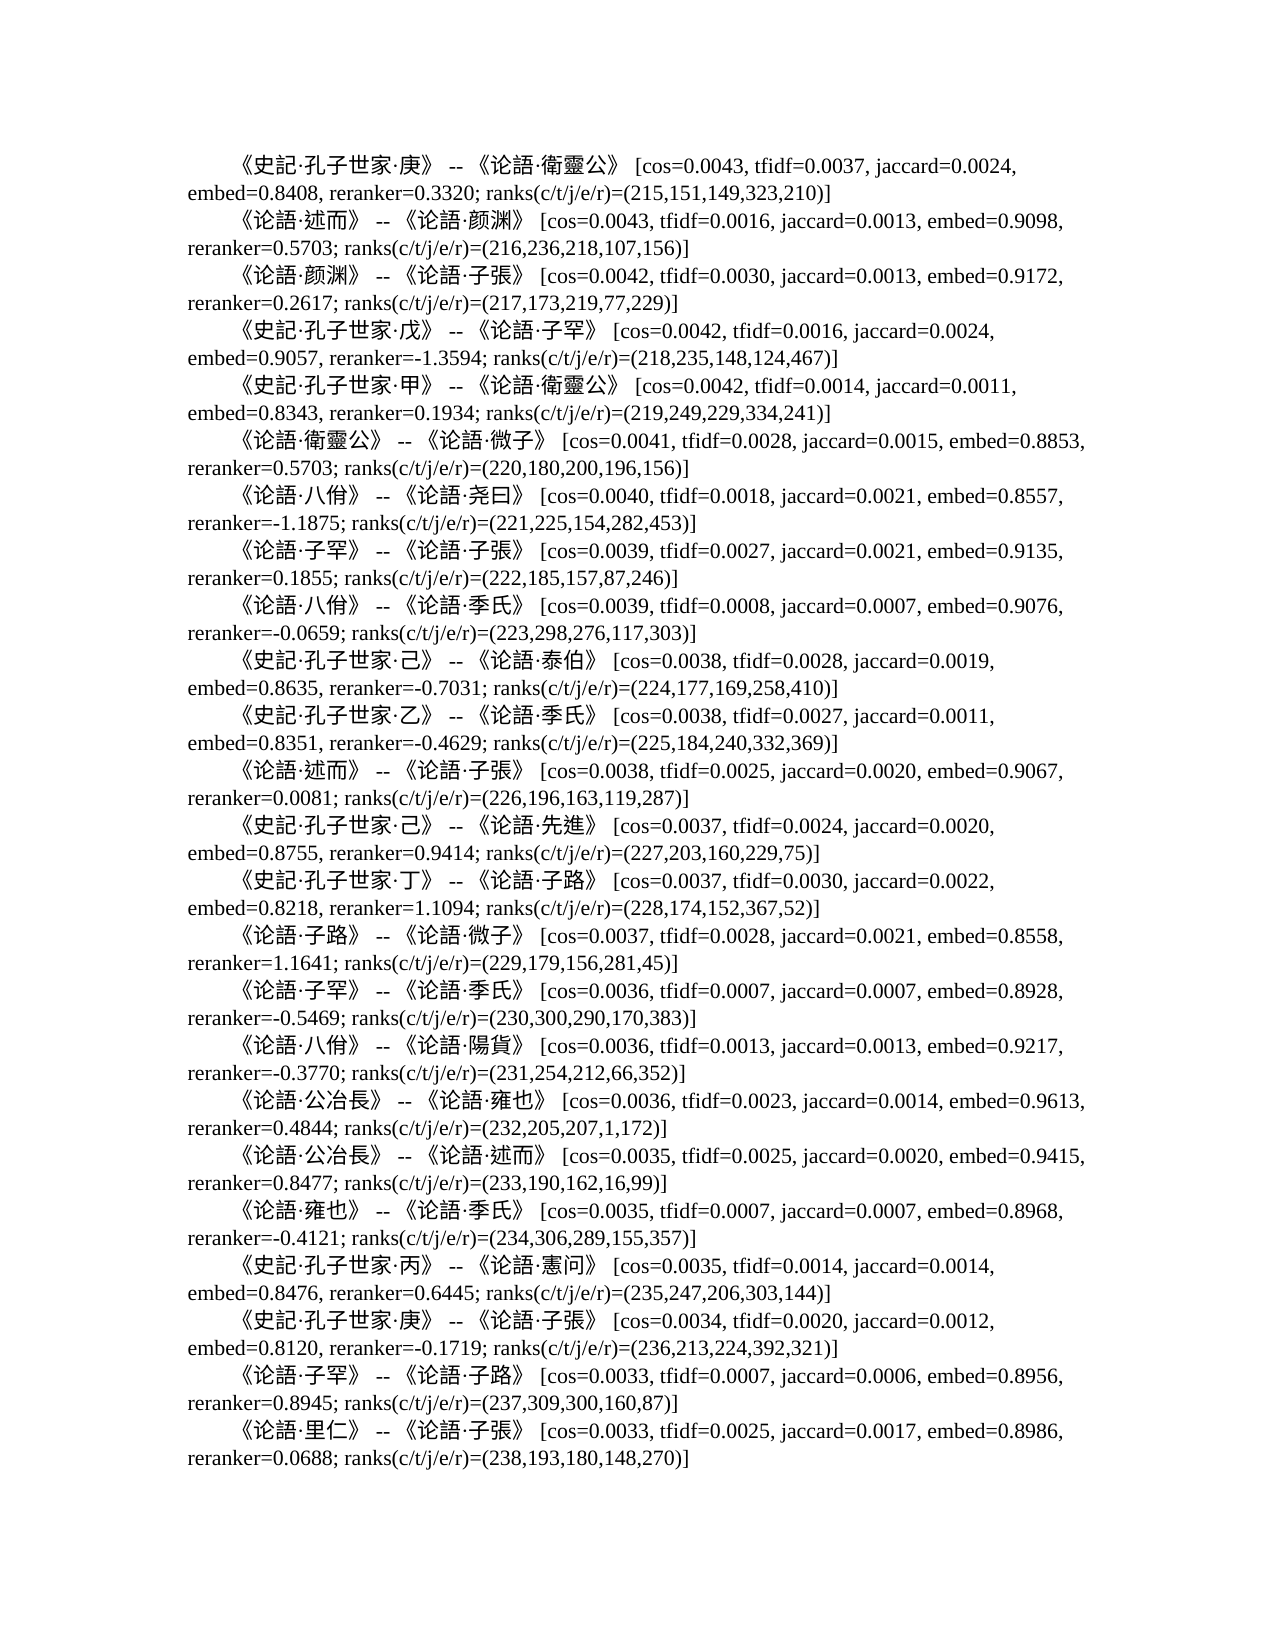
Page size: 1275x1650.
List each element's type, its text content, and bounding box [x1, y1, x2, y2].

text 《论語·公冶長》 -- 《论語·述而》 [cos=0.0035, tfidf=0.0025, jaccard=0.0020, embed=0.9415, reranker=0.8477; ranks(c/t/j/e/r)=(233,190,162,16,99)] [187, 1140, 1087, 1195]
text 《史記·孔子世家·丁》 -- 《论語·子路》 [cos=0.0037, tfidf=0.0030, jaccard=0.0022, embed=0.8218, reranker=1.1094; ranks(c/t/j/e/r)=(228,174,152,367,52)] [187, 865, 1087, 920]
text 《论語·八佾》 -- 《论語·陽貨》 [cos=0.0036, tfidf=0.0013, jaccard=0.0013, embed=0.9217, reranker=-0.3770; ranks(c/t/j/e/r)=(231,254,212,66,352)] [187, 1030, 1087, 1085]
text 《论語·雍也》 -- 《论語·季氏》 [cos=0.0035, tfidf=0.0007, jaccard=0.0007, embed=0.8968, reranker=-0.4121; ranks(c/t/j/e/r)=(234,306,289,155,357)] [187, 1195, 1087, 1250]
text 《论語·公冶長》 -- 《论語·雍也》 [cos=0.0036, tfidf=0.0023, jaccard=0.0014, embed=0.9613, reranker=0.4844; ranks(c/t/j/e/r)=(232,205,207,1,172)] [187, 1085, 1087, 1140]
text 《论語·颜渊》 -- 《论語·子張》 [cos=0.0042, tfidf=0.0030, jaccard=0.0013, embed=0.9172, reranker=0.2617; ranks(c/t/j/e/r)=(217,173,219,77,229)] [187, 260, 1087, 315]
text 《史記·孔子世家·己》 -- 《论語·泰伯》 [cos=0.0038, tfidf=0.0028, jaccard=0.0019, embed=0.8635, reranker=-0.7031; ranks(c/t/j/e/r)=(224,177,169,258,410)] [187, 645, 1087, 700]
text 《史記·孔子世家·庚》 -- 《论語·衛靈公》 [cos=0.0043, tfidf=0.0037, jaccard=0.0024, embed=0.8408, reranker=0.3320; ranks(c/t/j/e/r)=(215,151,149,323,210)] [187, 150, 1087, 205]
text 《史記·孔子世家·乙》 -- 《论語·季氏》 [cos=0.0038, tfidf=0.0027, jaccard=0.0011, embed=0.8351, reranker=-0.4629; ranks(c/t/j/e/r)=(225,184,240,332,369)] [187, 700, 1087, 755]
text 《论語·述而》 -- 《论語·颜渊》 [cos=0.0043, tfidf=0.0016, jaccard=0.0013, embed=0.9098, reranker=0.5703; ranks(c/t/j/e/r)=(216,236,218,107,156)] [187, 205, 1087, 260]
text 《论語·述而》 -- 《论語·子張》 [cos=0.0038, tfidf=0.0025, jaccard=0.0020, embed=0.9067, reranker=0.0081; ranks(c/t/j/e/r)=(226,196,163,119,287)] [187, 755, 1087, 810]
text 《论語·里仁》 -- 《论語·子張》 [cos=0.0033, tfidf=0.0025, jaccard=0.0017, embed=0.8986, reranker=0.0688; ranks(c/t/j/e/r)=(238,193,180,148,270)] [187, 1415, 1087, 1470]
text 《论語·子罕》 -- 《论語·子張》 [cos=0.0039, tfidf=0.0027, jaccard=0.0021, embed=0.9135, reranker=0.1855; ranks(c/t/j/e/r)=(222,185,157,87,246)] [187, 535, 1087, 590]
text 《论語·八佾》 -- 《论語·季氏》 [cos=0.0039, tfidf=0.0008, jaccard=0.0007, embed=0.9076, reranker=-0.0659; ranks(c/t/j/e/r)=(223,298,276,117,303)] [187, 590, 1087, 645]
text 《史記·孔子世家·丙》 -- 《论語·憲问》 [cos=0.0035, tfidf=0.0014, jaccard=0.0014, embed=0.8476, reranker=0.6445; ranks(c/t/j/e/r)=(235,247,206,303,144)] [187, 1250, 1087, 1305]
text 《史記·孔子世家·戊》 -- 《论語·子罕》 [cos=0.0042, tfidf=0.0016, jaccard=0.0024, embed=0.9057, reranker=-1.3594; ranks(c/t/j/e/r)=(218,235,148,124,467)] [187, 315, 1087, 370]
text 《论語·子罕》 -- 《论語·子路》 [cos=0.0033, tfidf=0.0007, jaccard=0.0006, embed=0.8956, reranker=0.8945; ranks(c/t/j/e/r)=(237,309,300,160,87)] [187, 1360, 1087, 1415]
text 《史記·孔子世家·甲》 -- 《论語·衛靈公》 [cos=0.0042, tfidf=0.0014, jaccard=0.0011, embed=0.8343, reranker=0.1934; ranks(c/t/j/e/r)=(219,249,229,334,241)] [187, 370, 1087, 425]
text 《论語·八佾》 -- 《论語·尧曰》 [cos=0.0040, tfidf=0.0018, jaccard=0.0021, embed=0.8557, reranker=-1.1875; ranks(c/t/j/e/r)=(221,225,154,282,453)] [187, 480, 1087, 535]
text 《史記·孔子世家·己》 -- 《论語·先進》 [cos=0.0037, tfidf=0.0024, jaccard=0.0020, embed=0.8755, reranker=0.9414; ranks(c/t/j/e/r)=(227,203,160,229,75)] [187, 810, 1087, 865]
text 《论語·子罕》 -- 《论語·季氏》 [cos=0.0036, tfidf=0.0007, jaccard=0.0007, embed=0.8928, reranker=-0.5469; ranks(c/t/j/e/r)=(230,300,290,170,383)] [187, 975, 1087, 1030]
text 《论語·子路》 -- 《论語·微子》 [cos=0.0037, tfidf=0.0028, jaccard=0.0021, embed=0.8558, reranker=1.1641; ranks(c/t/j/e/r)=(229,179,156,281,45)] [187, 920, 1087, 975]
text 《论語·衛靈公》 -- 《论語·微子》 [cos=0.0041, tfidf=0.0028, jaccard=0.0015, embed=0.8853, reranker=0.5703; ranks(c/t/j/e/r)=(220,180,200,196,156)] [187, 425, 1087, 480]
text 《史記·孔子世家·庚》 -- 《论語·子張》 [cos=0.0034, tfidf=0.0020, jaccard=0.0012, embed=0.8120, reranker=-0.1719; ranks(c/t/j/e/r)=(236,213,224,392,321)] [187, 1305, 1087, 1360]
